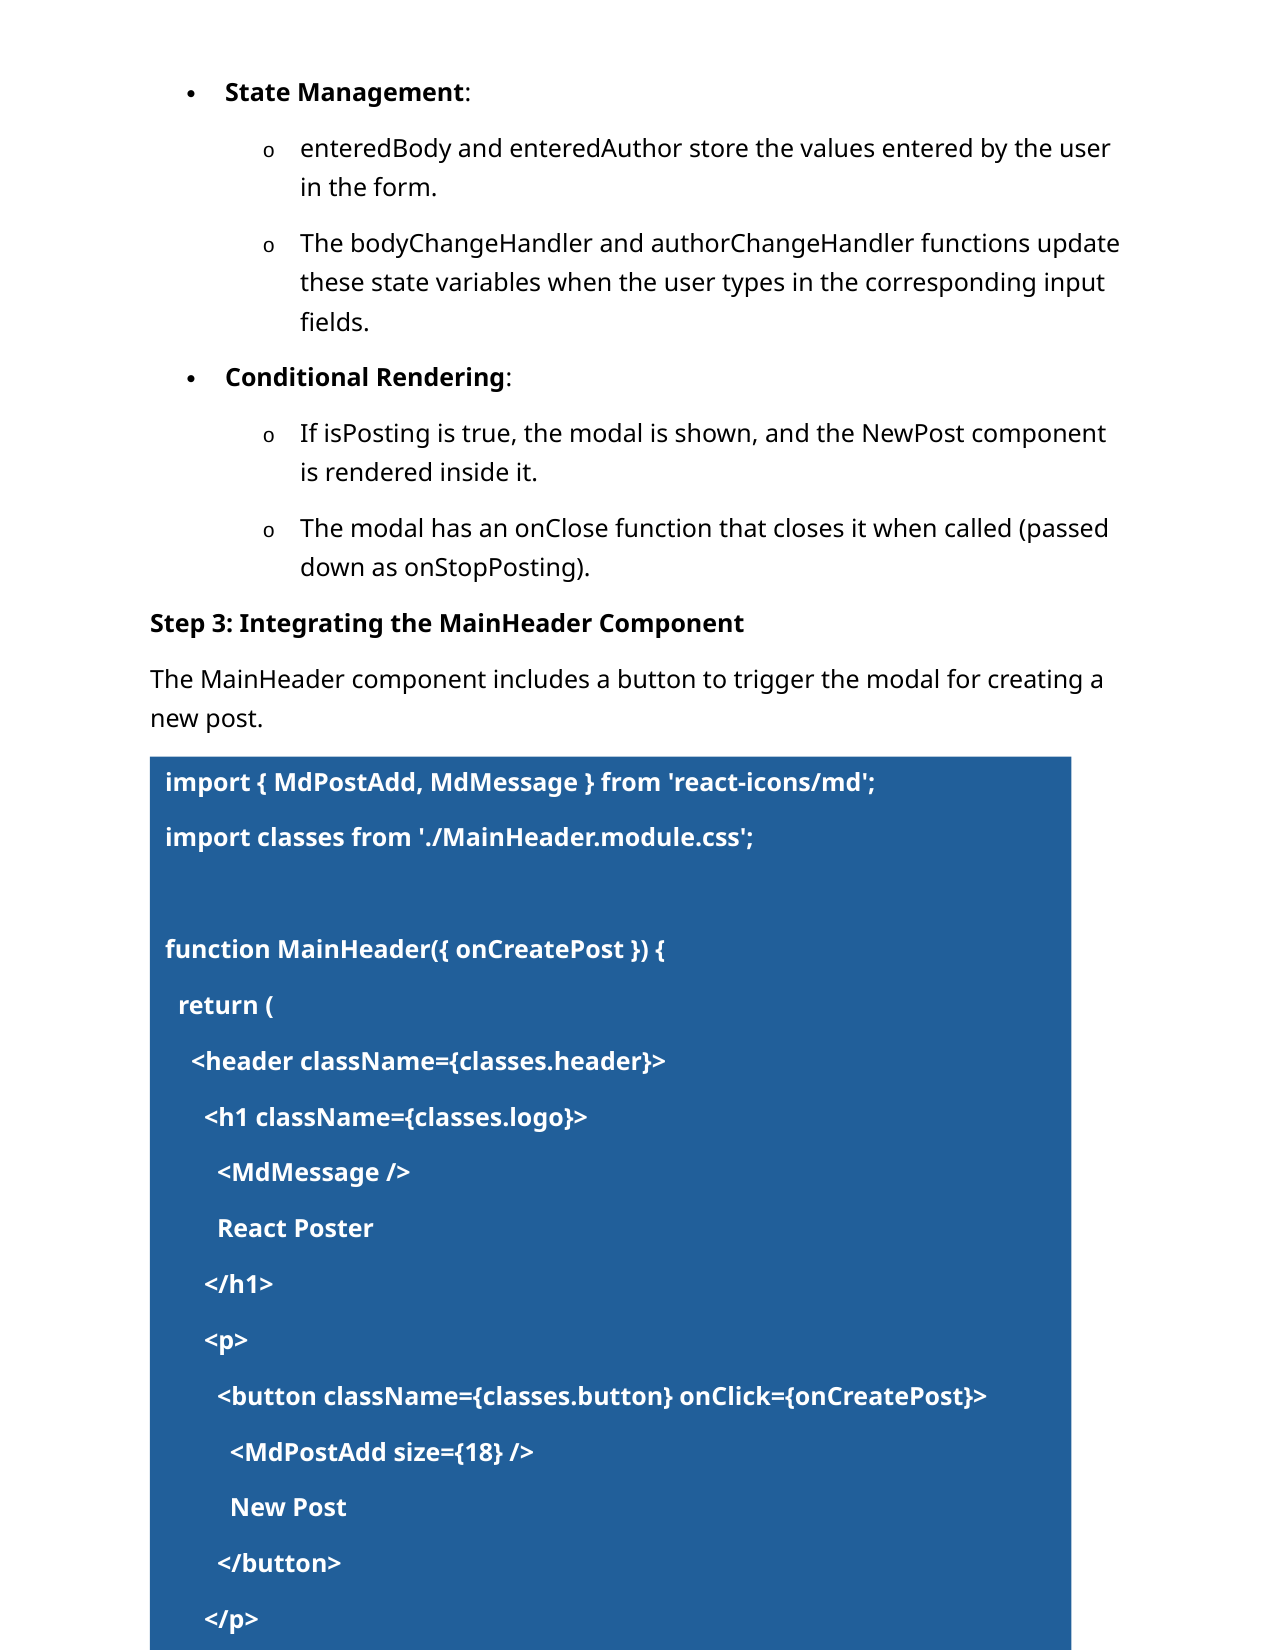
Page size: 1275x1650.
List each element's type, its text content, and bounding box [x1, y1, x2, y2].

list The bodyChangeHandler and authorChangeHandler functions update these state variables when the user types in the corresponding input fields. [262, 226, 1125, 338]
list The modal has an onClose function that closes it when called (passed down as onStopPosting). [262, 511, 1125, 584]
text The MainHeader component includes a button to trigger the modal for creating a new post. [150, 662, 1125, 735]
list State Management: [187, 75, 1125, 109]
list Conditional Rendering: [187, 360, 1125, 394]
list enteredBody and enteredAuthor store the values entered by the user in the form. [262, 131, 1125, 204]
list If isPosting is true, the modal is shown, and the NewPost component is rendered inside it. [262, 416, 1125, 489]
text Step 3: Integrating the MainHeader Component [150, 606, 1125, 640]
